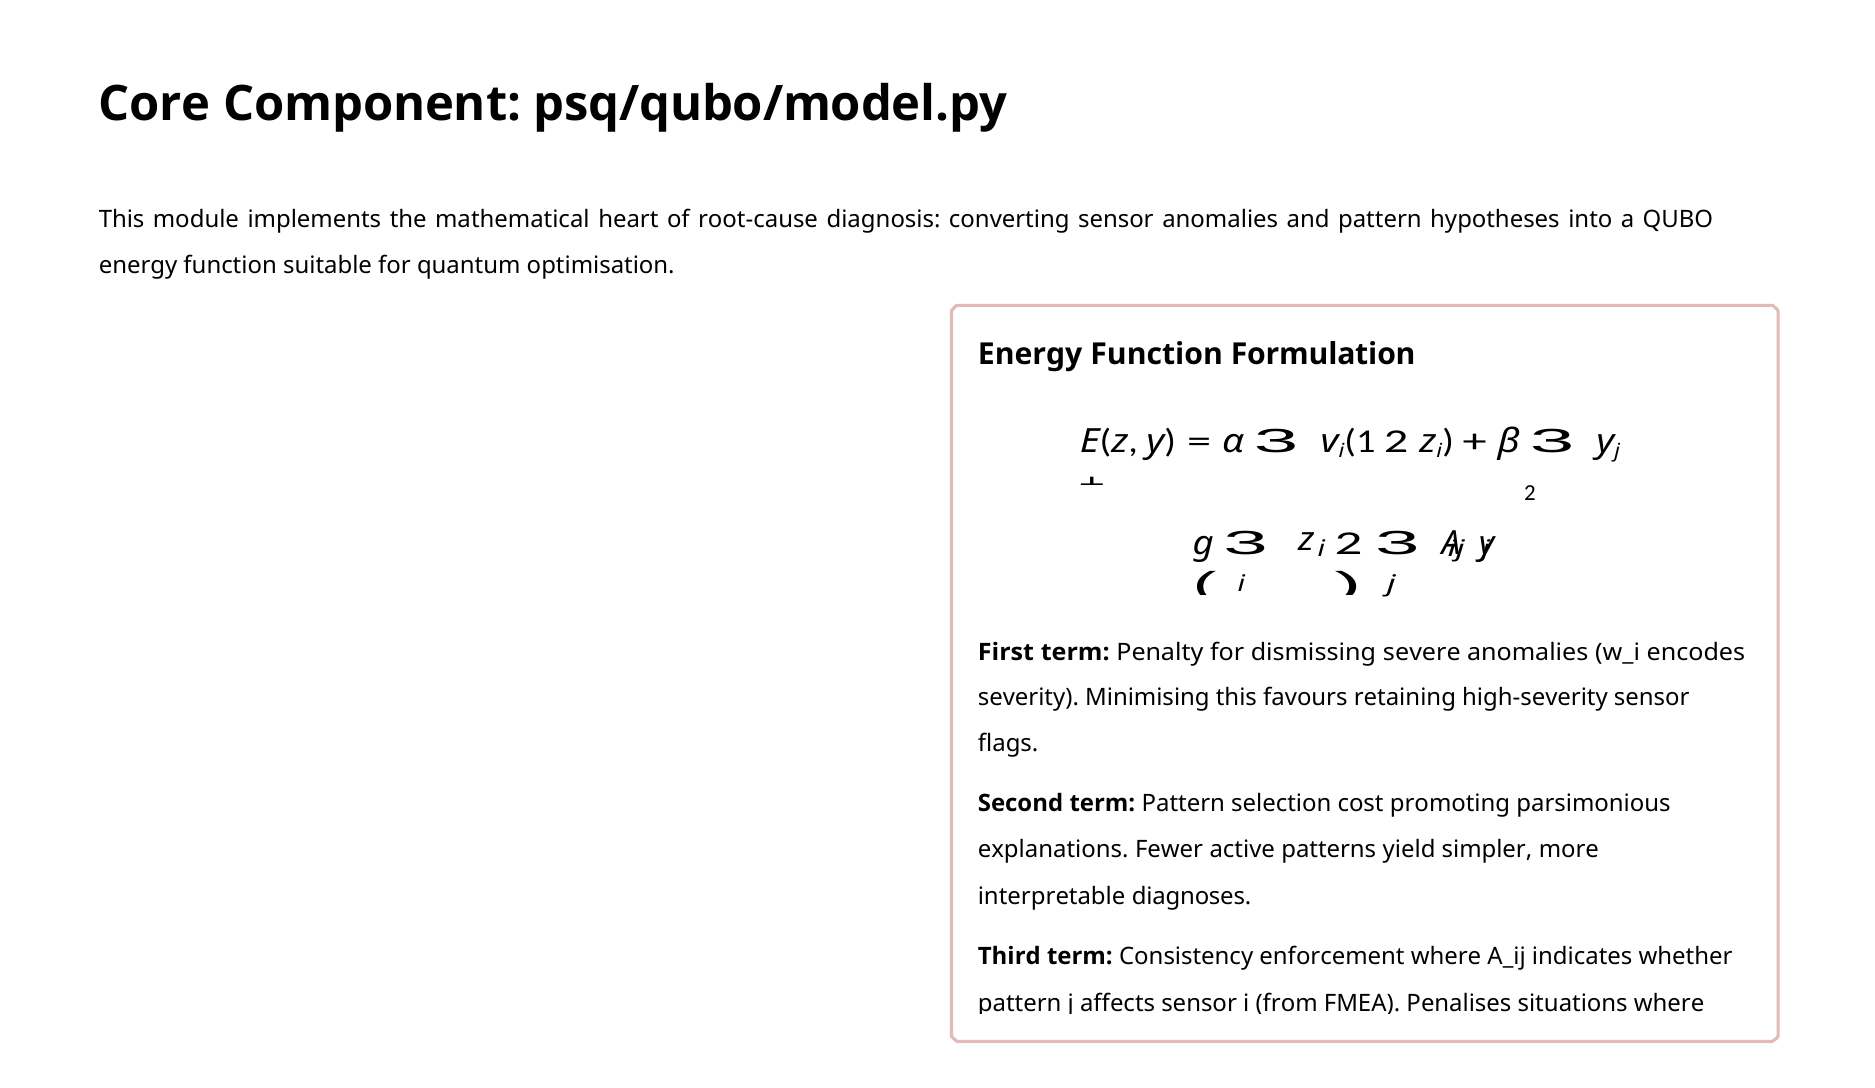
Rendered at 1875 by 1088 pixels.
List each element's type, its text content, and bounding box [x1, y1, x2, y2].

subtitle Core Component: psq/qubo/model.py [98, 68, 1762, 135]
text This module implements the mathematical heart of root-cause diagnosis: converting sensor anomalies and pattern hypotheses into a QUBO energy function suitable for quantum optimisation. [98, 202, 1762, 280]
